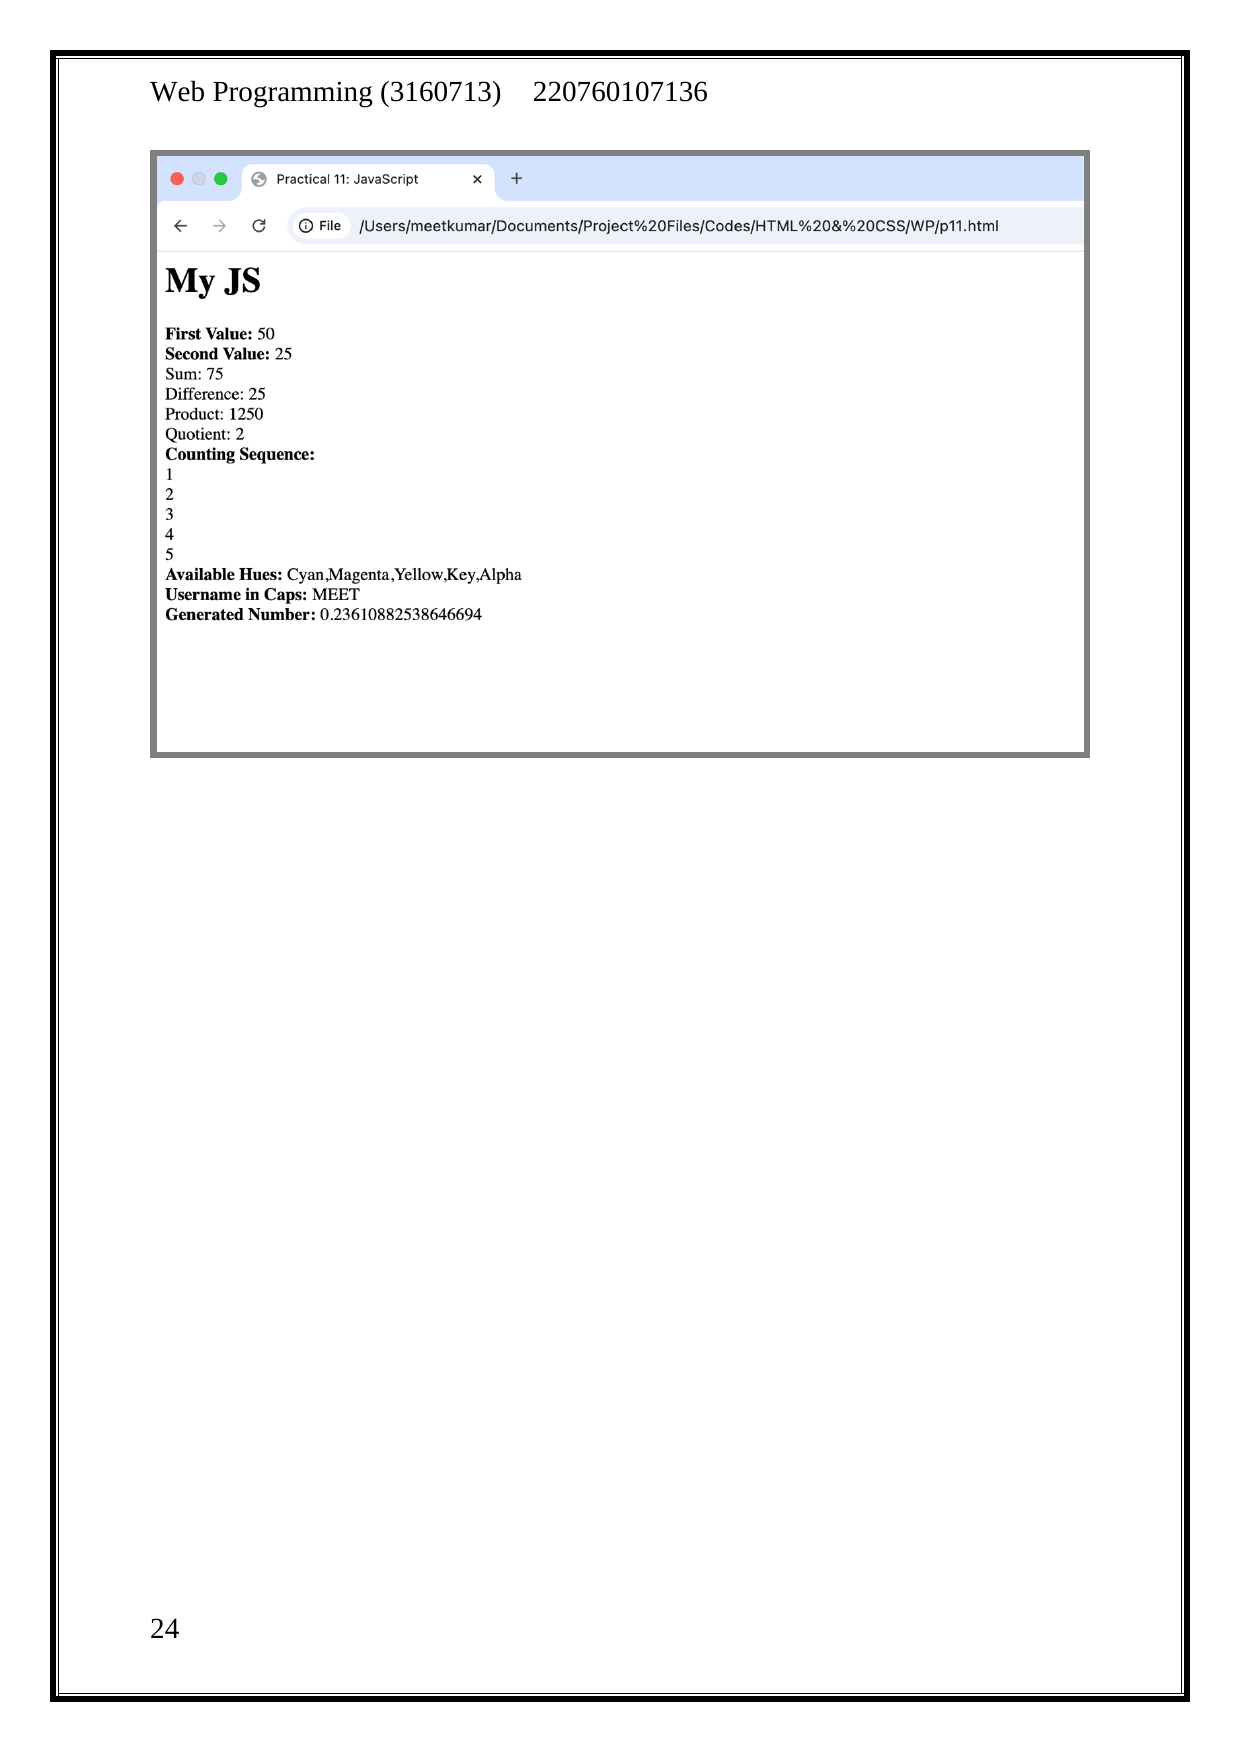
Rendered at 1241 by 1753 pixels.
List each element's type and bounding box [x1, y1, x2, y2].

picture [157, 156, 1084, 752]
